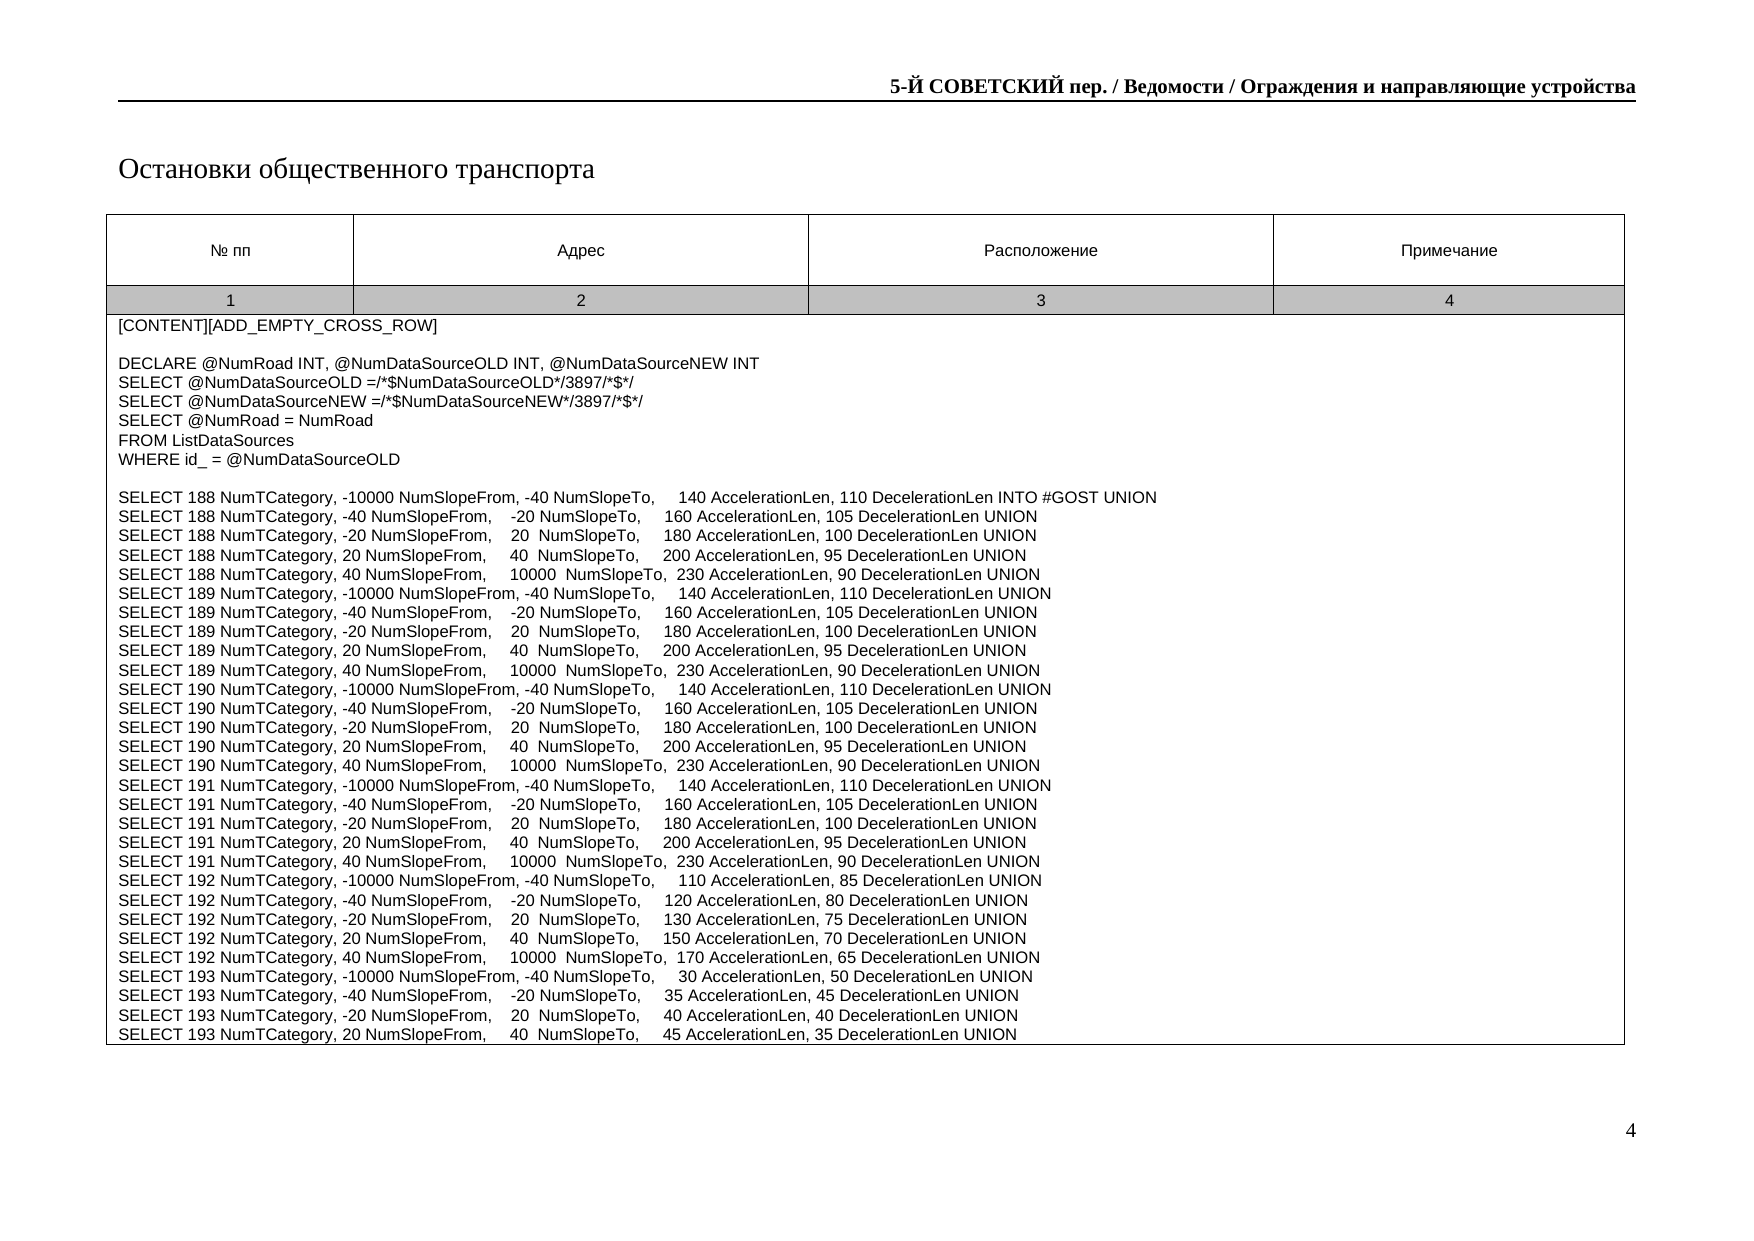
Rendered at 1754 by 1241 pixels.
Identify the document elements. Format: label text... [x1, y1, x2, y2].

table_header № пп [107, 215, 353, 284]
table_header Адрес [354, 215, 808, 284]
table_cell 1 [107, 286, 353, 314]
subtitle Остановки общественного транспорта [118, 152, 1636, 185]
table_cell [107, 315, 1624, 1044]
table_cell 2 [354, 286, 808, 314]
table_header Примечание [1274, 215, 1624, 284]
table_cell 3 [809, 286, 1273, 314]
table_header Расположение [809, 215, 1273, 284]
table_cell 4 [1274, 286, 1624, 314]
